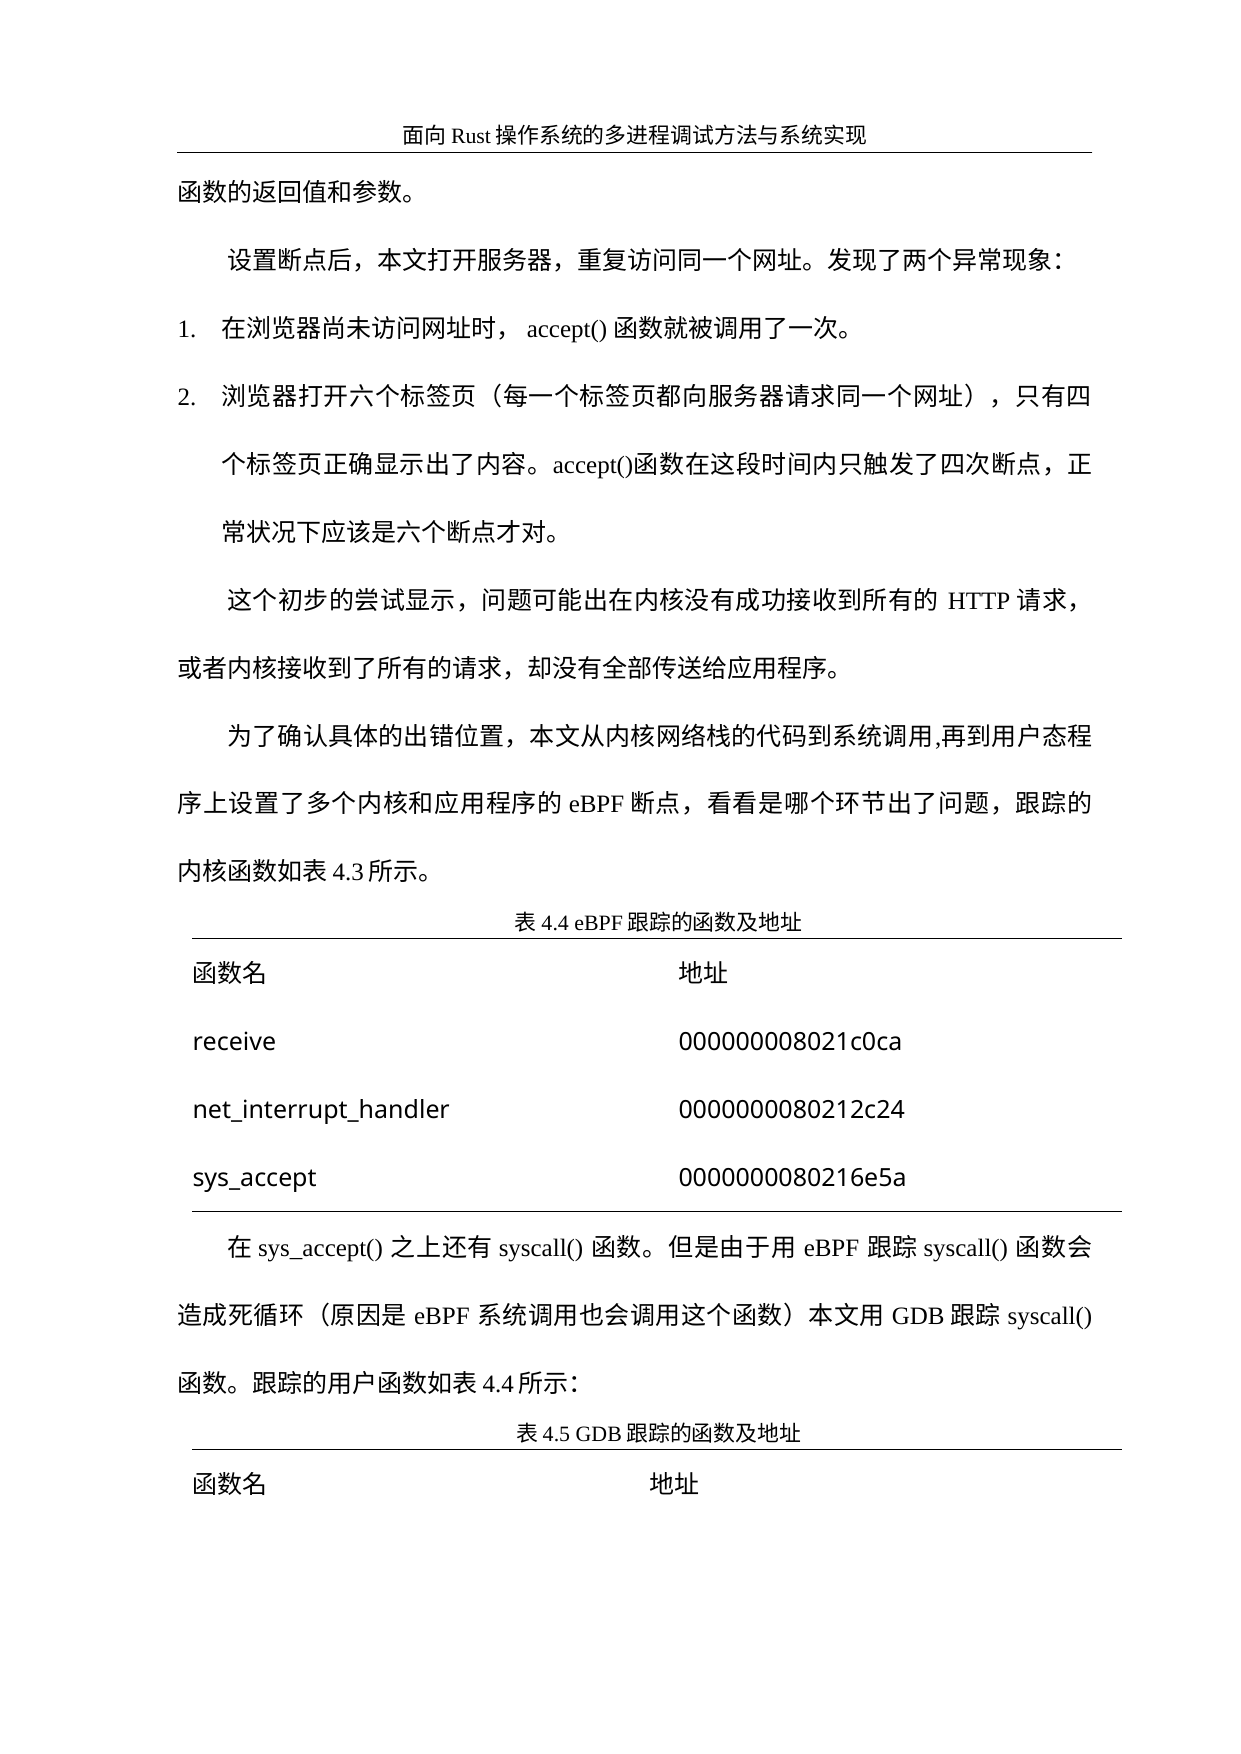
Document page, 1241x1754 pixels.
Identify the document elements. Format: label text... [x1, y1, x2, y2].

list 在浏览器尚未访问网址时， accept() 函数就被调用了一次。 [177, 293, 1092, 361]
table_cell receive [192, 1007, 678, 1075]
text 在sys_accept() 之上还有syscall() 函数。但是由于用 eBPF 跟踪syscall() 函数会造成死循环（原因是 eBPF 系统调用也会调用这个函数）本文用GDB跟踪 syscall() 函数。跟踪的用户函数如表4.4所示： [177, 1212, 1092, 1415]
table_header 函数名 [192, 939, 678, 1007]
table_header 函数名 [192, 1450, 649, 1518]
table_cell sys_accept [192, 1143, 678, 1211]
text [177, 157, 1092, 225]
list 浏览器打开六个标签页（每一个标签页都向服务器请求同一个网址），只有四个标签页正确显示出了内容。accept()函数在这段时间内只触发了四次断点，正常状况下应该是六个断点才对。 [177, 361, 1092, 564]
text 设置断点后，本文打开服务器，重复访问同一个网址。发现了两个异常现象： [177, 225, 1092, 293]
text 这个初步的尝试显示，问题可能出在内核没有成功接收到所有的 HTTP 请求，或者内核接收到了所有的请求，却没有全部传送给应用程序。 [177, 564, 1092, 700]
table_cell 0000000080212c24 [678, 1075, 1122, 1143]
text 为了确认具体的出错位置，本文从内核网络栈的代码到系统调用,再到用户态程序上设置了多个内核和应用程序的eBPF断点，看看是哪个环节出了问题，跟踪的内核函数如表4.3所示。 [177, 700, 1092, 904]
table_header 地址 [649, 1450, 1122, 1518]
table_cell net_interrupt_handler [192, 1075, 678, 1143]
table_header 地址 [678, 939, 1122, 1007]
table_cell 0000000080216e5a [678, 1143, 1122, 1211]
table_cell 000000008021c0ca [678, 1007, 1122, 1075]
